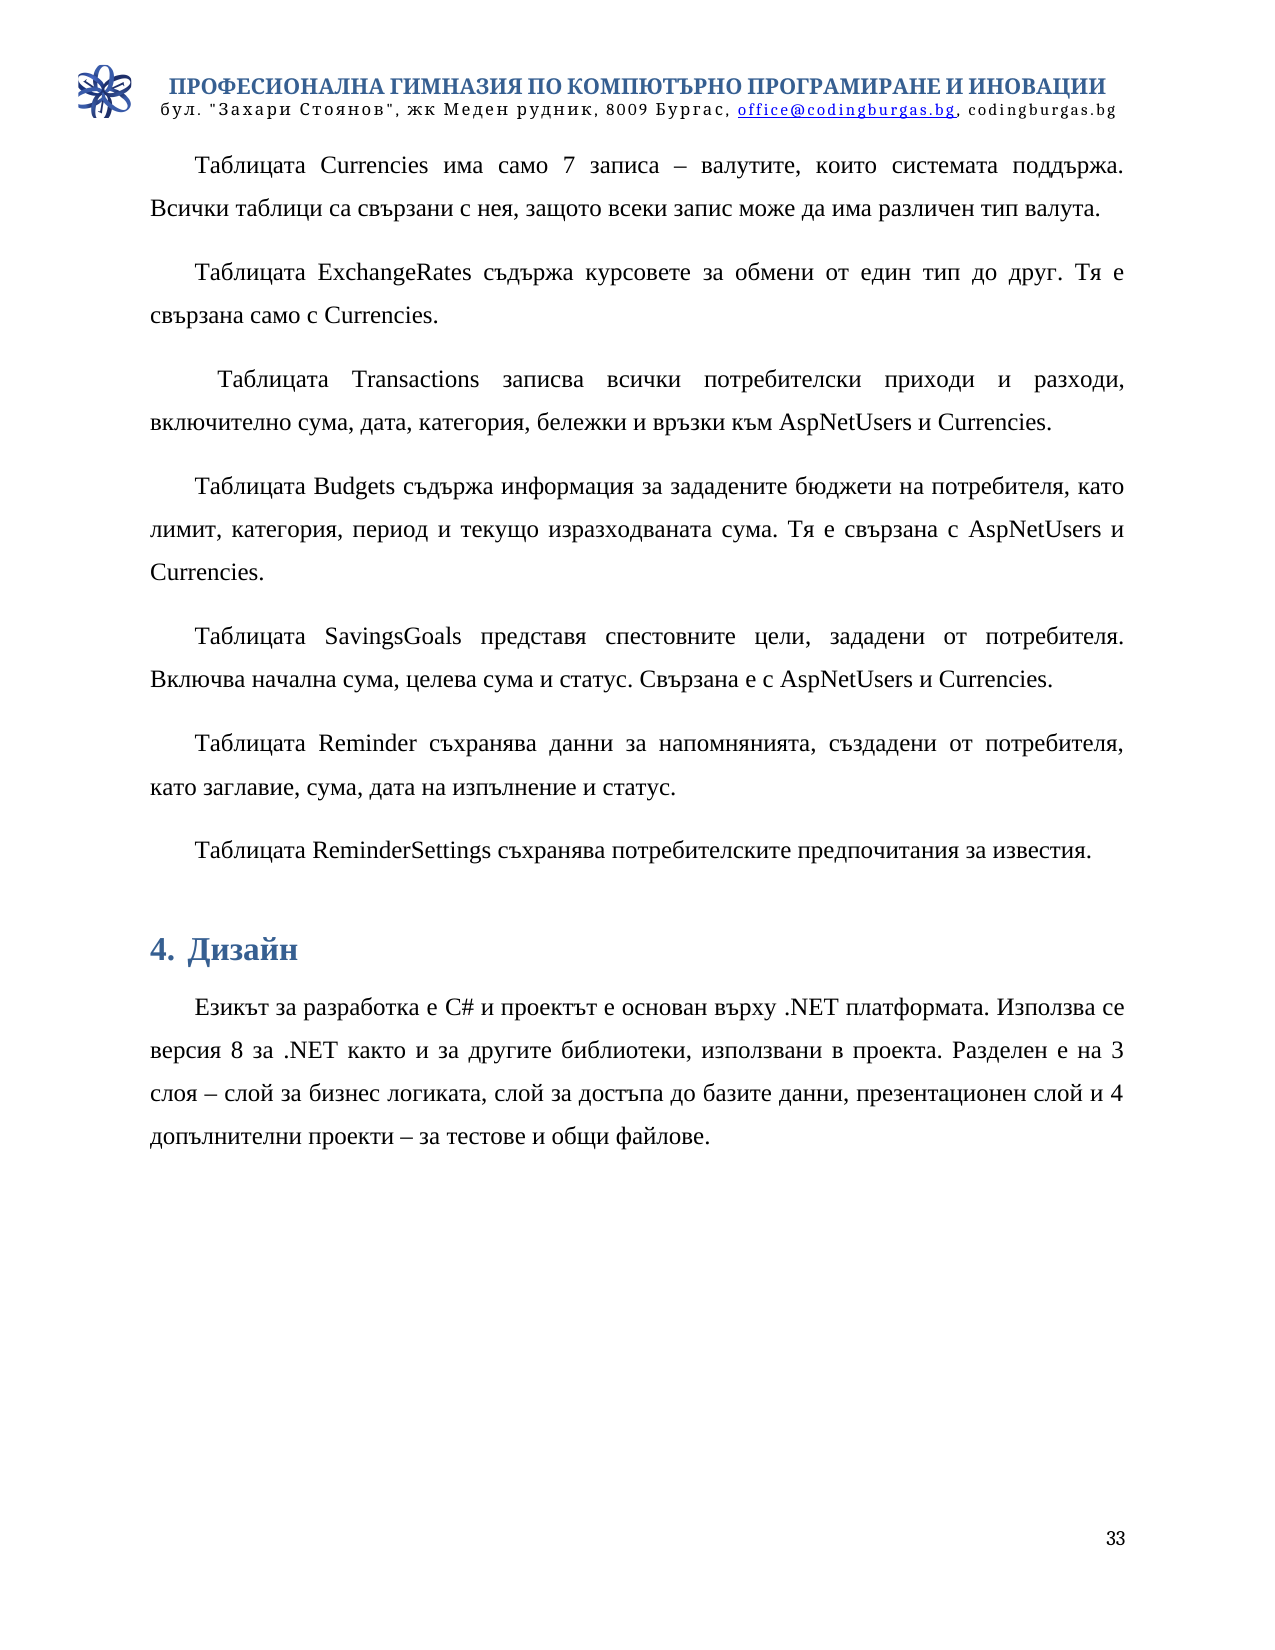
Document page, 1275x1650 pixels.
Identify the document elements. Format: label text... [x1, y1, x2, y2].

text Таблицата ExchangeRates съдържа курсовете за обмени от един тип до друг. Тя е свързана само с Currencies. [150, 257, 1125, 329]
text Таблицата Reminder съхранява данни за напомнянията, създадени от потребителя, като заглавие, сума, дата на изпълнение и статус. [150, 728, 1125, 800]
subtitle Дизайн [150, 929, 1125, 967]
text Таблицата Budgets съдържа информация за зададените бюджети на потребителя, като лимит, категория, период и текущо изразходваната сума. Тя е свързана с AspNetUsers и Currencies. [150, 471, 1125, 586]
text Езикът за разработка е C# и проектът е основан върху .NET платформата. Използва се версия 8 за .NET както и за другите библиотеки, използвани в проекта. Разделен е на 3 слоя – слой за бизнес логиката, слой за достъпа до базите данни, презентационен слой и 4 допълнителни проекти – за тестове и общи файлове. [150, 992, 1125, 1150]
text Таблицата Transactions записва всички потребителски приходи и разходи, включително сума, дата, категория, бележки и връзки към AspNetUsers и Currencies. [150, 364, 1125, 436]
text Таблицата ReminderSettings съхранява потребителските предпочитания за известия. [194, 836, 1125, 864]
picture [78, 64, 132, 118]
text Таблицата SavingsGoals представя спестовните цели, зададени от потребителя. Включва начална сума, целева сума и статус. Свързана е с AspNetUsers и Currencies. [150, 621, 1125, 693]
text Таблицата Currencies има само 7 записа – валутите, които системата поддържа. Всички таблици са свързани с нея, защото всеки запис може да има различен тип валута. [150, 150, 1125, 222]
